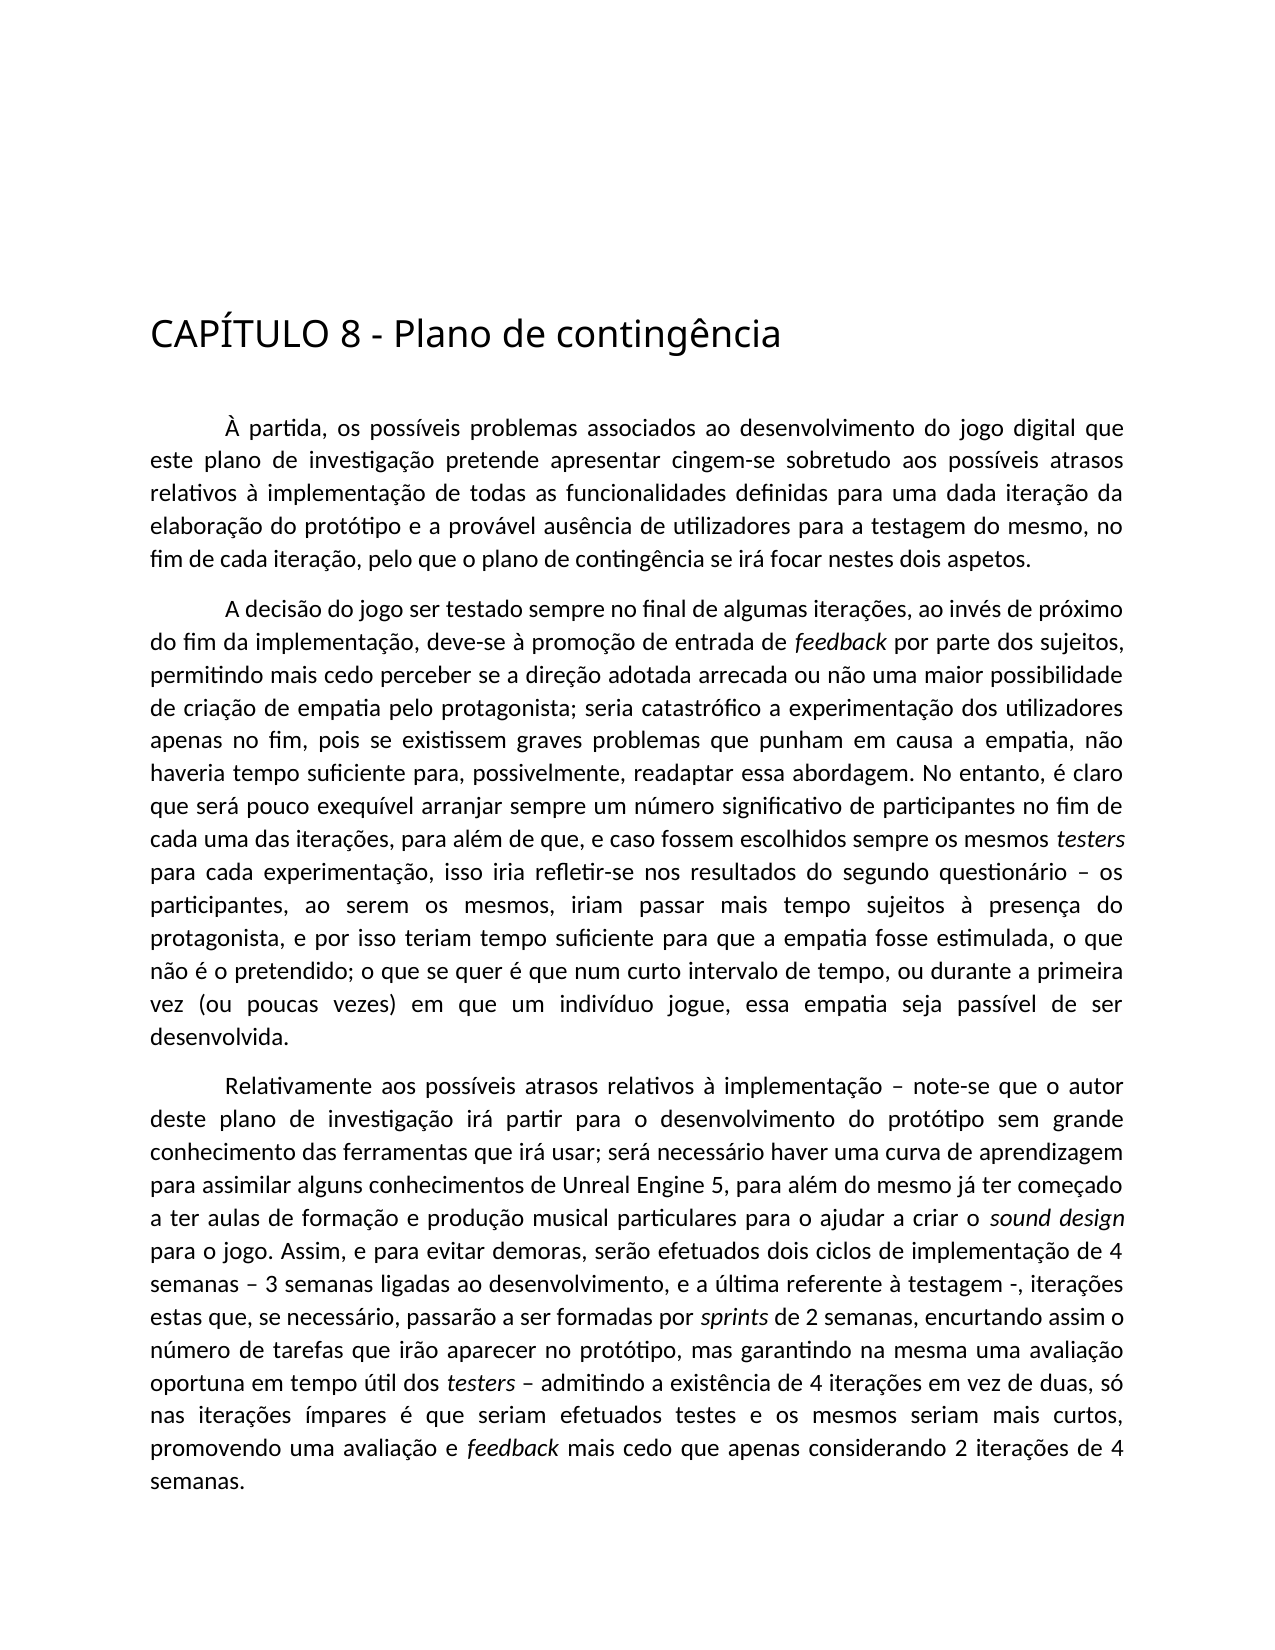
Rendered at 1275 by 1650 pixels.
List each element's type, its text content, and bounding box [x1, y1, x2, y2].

subtitle CAPÍTULO 8 - Plano de contingência [150, 307, 1125, 358]
text A decisão do jogo ser testado sempre no final de algumas iterações, ao invés de próximo do fim da implementação, deve-se à promoção de entrada de feedback por parte dos sujeitos, permitindo mais cedo perceber se a direção adotada arrecada ou não uma maior possibilidade de criação de empatia pelo protagonista; seria catastrófico a experimentação dos utilizadores apenas no fim, pois se existissem graves problemas que punham em causa a empatia, não haveria tempo suficiente para, possivelmente, readaptar essa abordagem. No entanto, é claro que será pouco exequível arranjar sempre um número significativo de participantes no fim de cada uma das iterações, para além de que, e caso fossem escolhidos sempre os mesmos testers para cada experimentação, isso iria refletir-se nos resultados do segundo questionário – os participantes, ao serem os mesmos, iriam passar mais tempo sujeitos à presença do protagonista, e por isso teriam tempo suficiente para que a empatia fosse estimulada, o que não é o pretendido; o que se quer é que num curto intervalo de tempo, ou durante a primeira vez (ou poucas vezes) em que um indivíduo jogue, essa empatia seja passível de ser desenvolvida. [150, 593, 1125, 1051]
text À partida, os possíveis problemas associados ao desenvolvimento do jogo digital que este plano de investigação pretende apresentar cingem-se sobretudo aos possíveis atrasos relativos à implementação de todas as funcionalidades definidas para uma dada iteração da elaboração do protótipo e a provável ausência de utilizadores para a testagem do mesmo, no fim de cada iteração, pelo que o plano de contingência se irá focar nestes dois aspetos. [150, 412, 1125, 574]
text Relativamente aos possíveis atrasos relativos à implementação – note-se que o autor deste plano de investigação irá partir para o desenvolvimento do protótipo sem grande conhecimento das ferramentas que irá usar; será necessário haver uma curva de aprendizagem para assimilar alguns conhecimentos de Unreal Engine 5, para além do mesmo já ter começado a ter aulas de formação e produção musical particulares para o ajudar a criar o sound design para o jogo. Assim, e para evitar demoras, serão efetuados dois ciclos de implementação de 4 semanas – 3 semanas ligadas ao desenvolvimento, e a última referente à testagem -, iterações estas que, se necessário, passarão a ser formadas por sprints de 2 semanas, encurtando assim o número de tarefas que irão aparecer no protótipo, mas garantindo na mesma uma avaliação oportuna em tempo útil dos testers – admitindo a existência de 4 iterações em vez de duas, só nas iterações ímpares é que seriam efetuados testes e os mesmos seriam mais curtos, promovendo uma avaliação e feedback mais cedo que apenas considerando 2 iterações de 4 semanas. [150, 1071, 1125, 1496]
